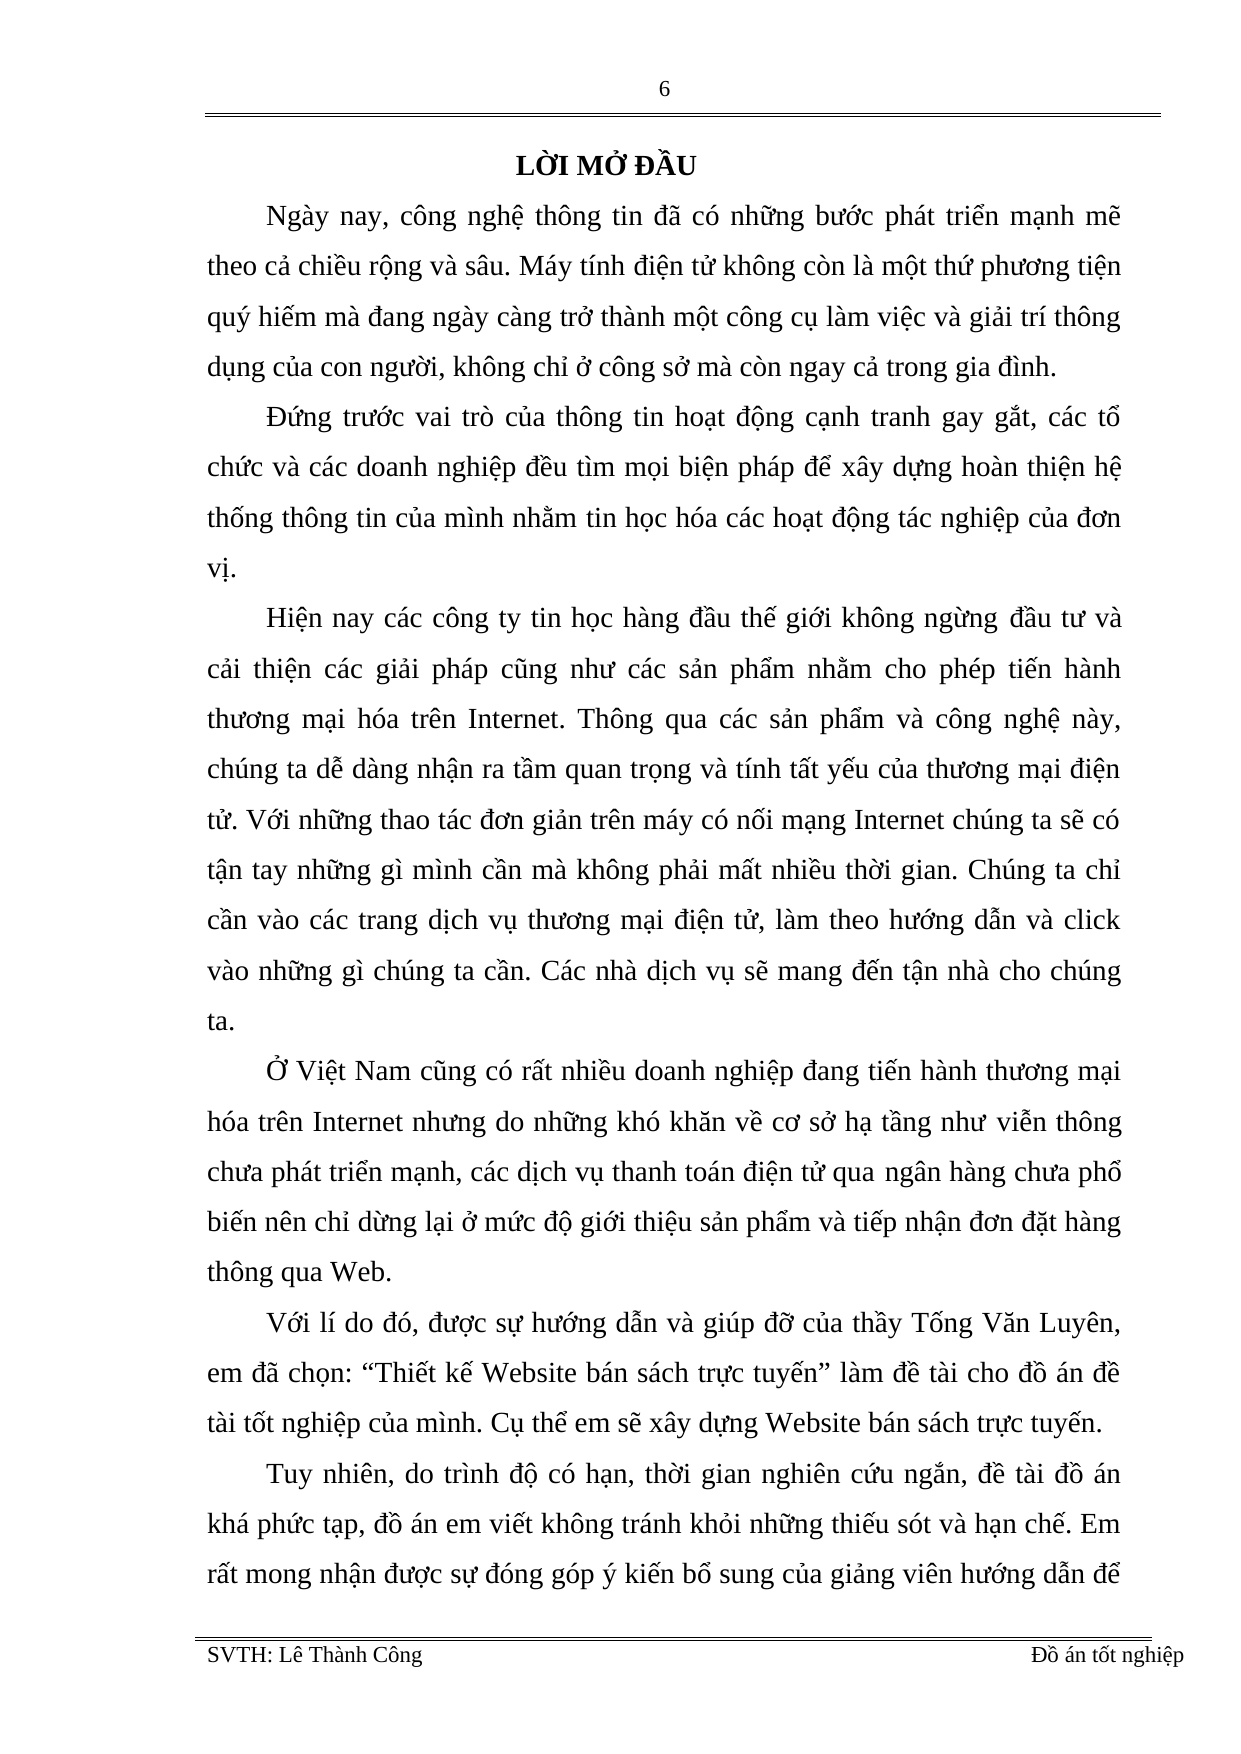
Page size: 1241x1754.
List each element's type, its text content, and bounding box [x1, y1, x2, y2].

text Hiện nay các công ty tin học hàng đầu thế giới không ngừng đầu tư và cải thiện các giải pháp cũng như các sản phẩm nhằm cho phép tiến hành thương mại hóa trên Internet. Thông qua các sản phẩm và công nghệ này, chúng ta dễ dàng nhận ra tầm quan trọng và tính tất yếu của thương mại điện tử. Với những thao tác đơn giản trên máy có nối mạng Internet chúng ta sẽ có tận tay những gì mình cần mà không phải mất nhiều thời gian. Chúng ta chỉ cần vào các trang dịch vụ thương mại điện tử, làm theo hướng dẫn và click vào những gì chúng ta cần. Các nhà dịch vụ sẽ mang đến tận nhà cho chúng ta. [207, 601, 1122, 1037]
text Đứng trước vai trò của thông tin hoạt động cạnh tranh gay gắt, các tổ chức và các doanh nghiệp đều tìm mọi biện pháp để xây dựng hoàn thiện hệ thống thông tin của mình nhằm tin học hóa các hoạt động tác nghiệp của đơn vị. [207, 399, 1122, 584]
text Với lí do đó, được sự hướng dẫn và giúp đỡ của thầy Tống Văn Luyên, em đã chọn: “Thiết kế Website bán sách trực tuyến” làm đề tài cho đồ án đề tài tốt nghiệp của mình. Cụ thể em sẽ xây dựng Website bán sách trực tuyến. [207, 1305, 1122, 1439]
text Ở Việt Nam cũng có rất nhiều doanh nghiệp đang tiến hành thương mại hóa trên Internet nhưng do những khó khăn về cơ sở hạ tầng như viễn thông chưa phát triển mạnh, các dịch vụ thanh toán điện tử qua ngân hàng chưa phổ biến nên chỉ dừng lại ở mức độ giới thiệu sản phẩm và tiếp nhận đơn đặt hàng thông qua Web. [207, 1053, 1122, 1288]
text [207, 1456, 1122, 1590]
text Ngày nay, công nghệ thông tin đã có những bước phát triển mạnh mẽ theo cả chiều rộng và sâu. Máy tính điện tử không còn là một thứ phương tiện quý hiếm mà đang ngày càng trở thành một công cụ làm việc và giải trí thông dụng của con người, không chỉ ở công sở mà còn ngay cả trong gia đình. [207, 198, 1122, 382]
subtitle LỜI MỞ ĐẦU [207, 148, 1006, 181]
